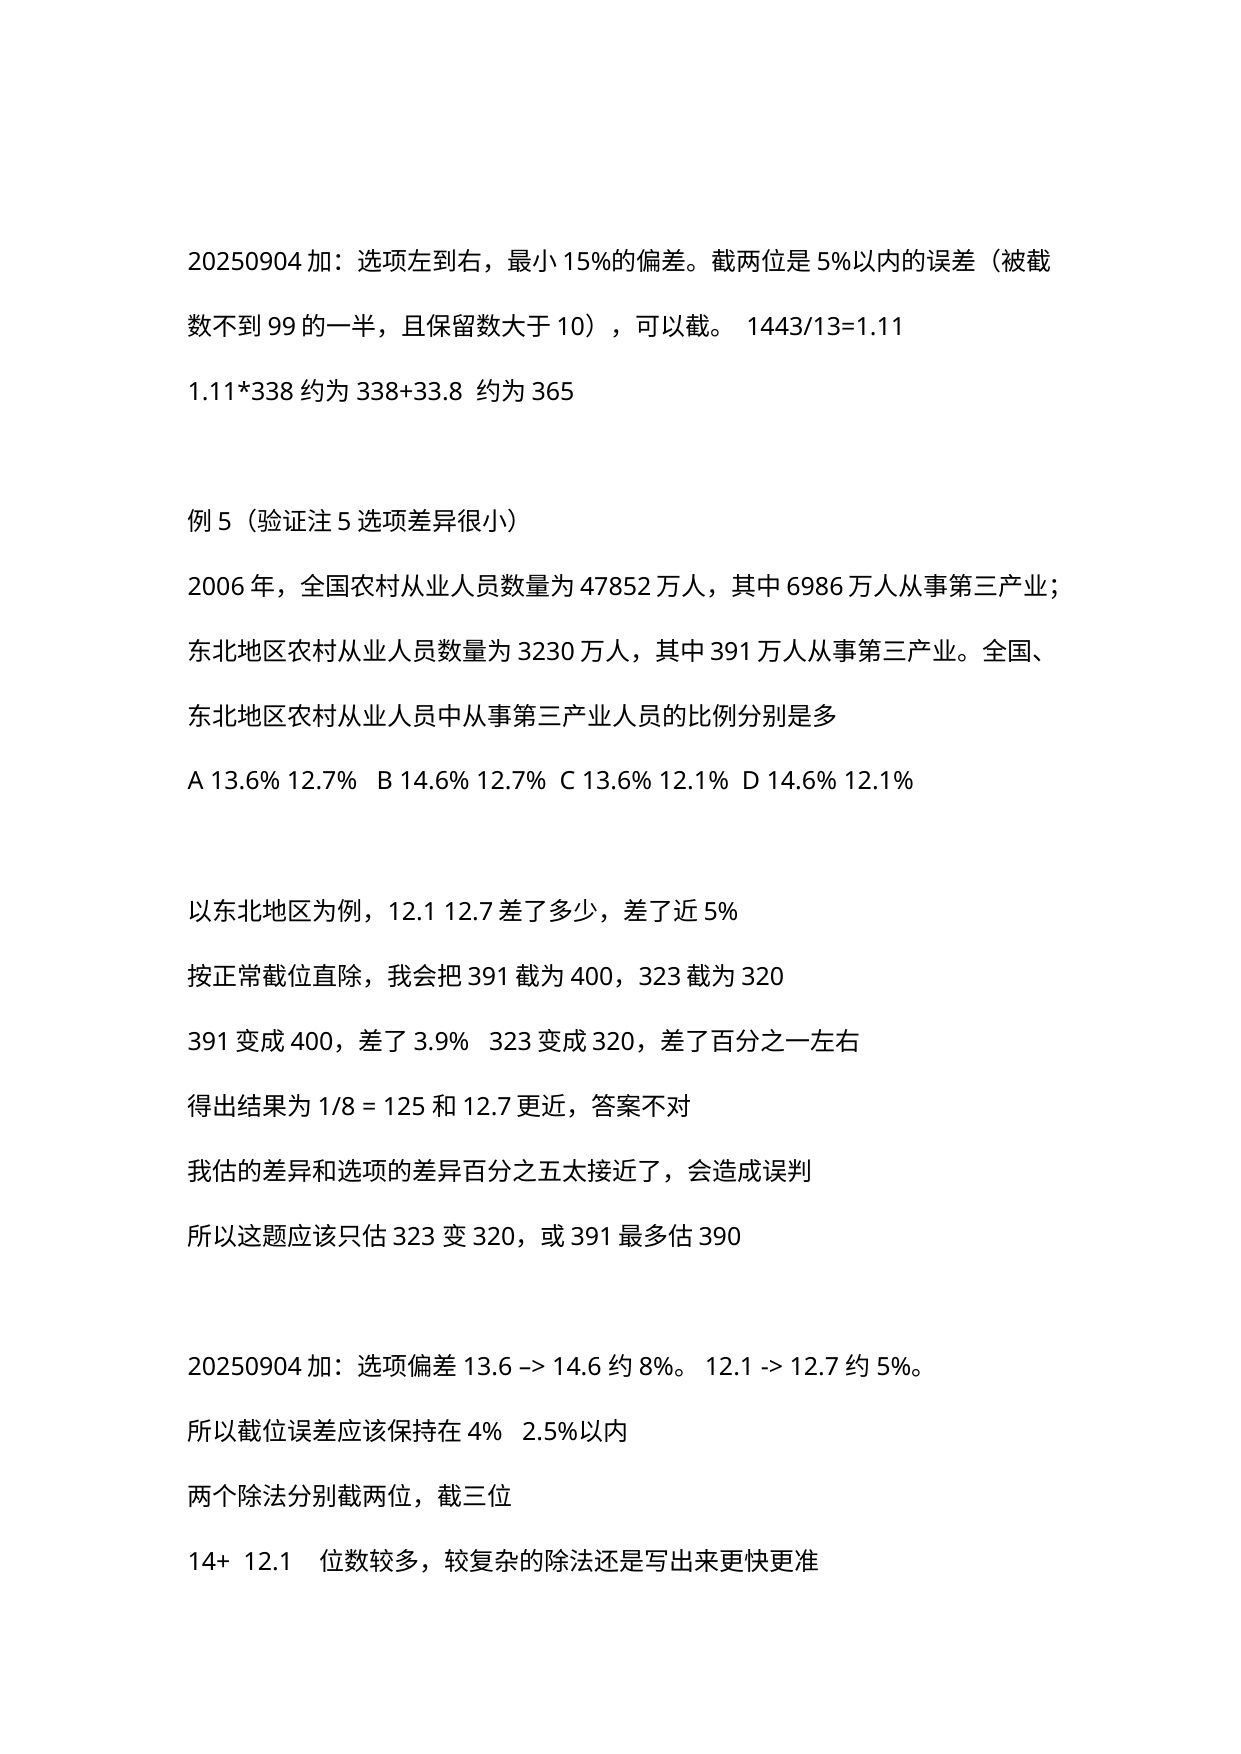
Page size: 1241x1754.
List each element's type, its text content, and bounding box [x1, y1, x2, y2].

text 按正常截位直除，我会把391截为400，323截为320 [187, 942, 1053, 1007]
text 所以这题应该只估323 变 320，或391最多估390 [187, 1202, 1053, 1267]
text 得出结果为1/8 = 125 和12.7更近，答案不对 [187, 1072, 1053, 1137]
text A 13.6% 12.7% B 14.6% 12.7% C 13.6% 12.1% D 14.6% 12.1% [187, 747, 1053, 812]
text 20250904加：选项偏差 13.6 –> 14.6 约 8%。 12.1 -> 12.7 约 5%。 [187, 1332, 1053, 1397]
text 14+ 12.1 位数较多，较复杂的除法还是写出来更快更准 [187, 1527, 1053, 1592]
text 例5（验证注5 选项差异很小） [187, 487, 1053, 552]
text 以东北地区为例，12.1 12.7差了多少，差了近5% [187, 877, 1053, 942]
text 所以截位误差应该保持在4% 2.5%以内 [187, 1397, 1053, 1462]
text 2006年，全国农村从业人员数量为47852万人，其中6986万人从事第三产业；东北地区农村从业人员数量为3230万人，其中391万人从事第三产业。全国、东北地区农村从业人员中从事第三产业人员的比例分别是多 [187, 552, 1053, 747]
text 391变成400，差了3.9% 323变成320，差了百分之一左右 [187, 1007, 1053, 1072]
text 两个除法分别截两位，截三位 [187, 1462, 1053, 1527]
text 20250904加：选项左到右，最小15%的偏差。截两位是5%以内的误差（被截数不到99的一半，且保留数大于10），可以截。 1443/13=1.11 [187, 227, 1053, 357]
text 1.11*338 约为 338+33.8 约为 365 [187, 357, 1053, 422]
text 我估的差异和选项的差异百分之五太接近了，会造成误判 [187, 1137, 1053, 1202]
